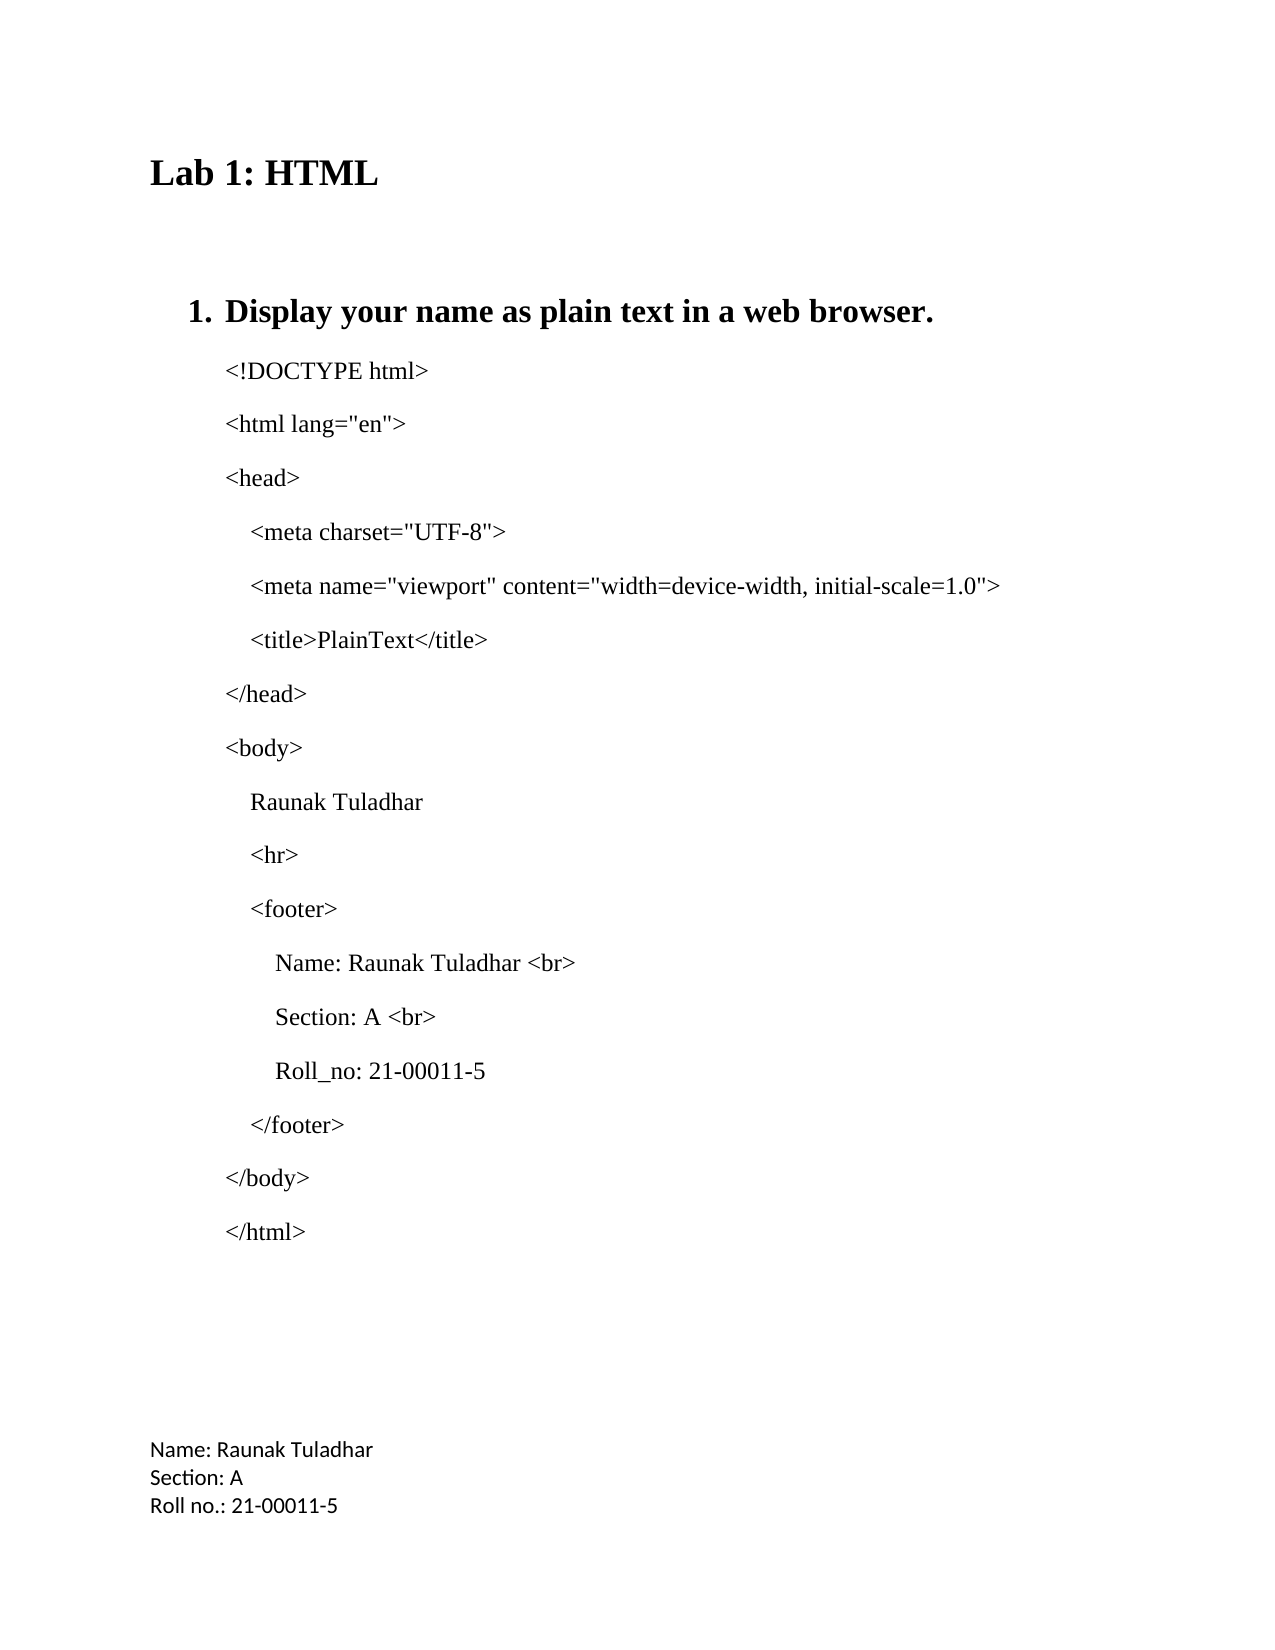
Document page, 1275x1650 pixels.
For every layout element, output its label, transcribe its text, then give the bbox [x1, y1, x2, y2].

text <meta charset="UTF-8"> [225, 517, 1125, 546]
text Section: A <br> [225, 1002, 1125, 1031]
text <hr> [225, 840, 1125, 869]
text <html lang="en"> [225, 409, 1125, 438]
text <!DOCTYPE html> [225, 356, 1125, 384]
text <title>PlainText</title> [225, 625, 1125, 654]
text <head> [225, 463, 1125, 492]
text Lab 1: HTML [150, 150, 1125, 193]
text </footer> [225, 1110, 1125, 1138]
text </body> [225, 1163, 1125, 1192]
text Roll_no: 21-00011-5 [225, 1056, 1125, 1084]
list Display your name as plain text in a web browser. [187, 291, 1125, 329]
text Name: Raunak Tuladhar <br> [225, 948, 1125, 977]
text </html> [225, 1217, 1125, 1246]
text <meta name="viewport" content="width=device-width, initial-scale=1.0"> [225, 571, 1125, 600]
text Raunak Tuladhar [225, 787, 1125, 815]
text <footer> [225, 894, 1125, 923]
text </head> [225, 679, 1125, 708]
text <body> [225, 733, 1125, 761]
